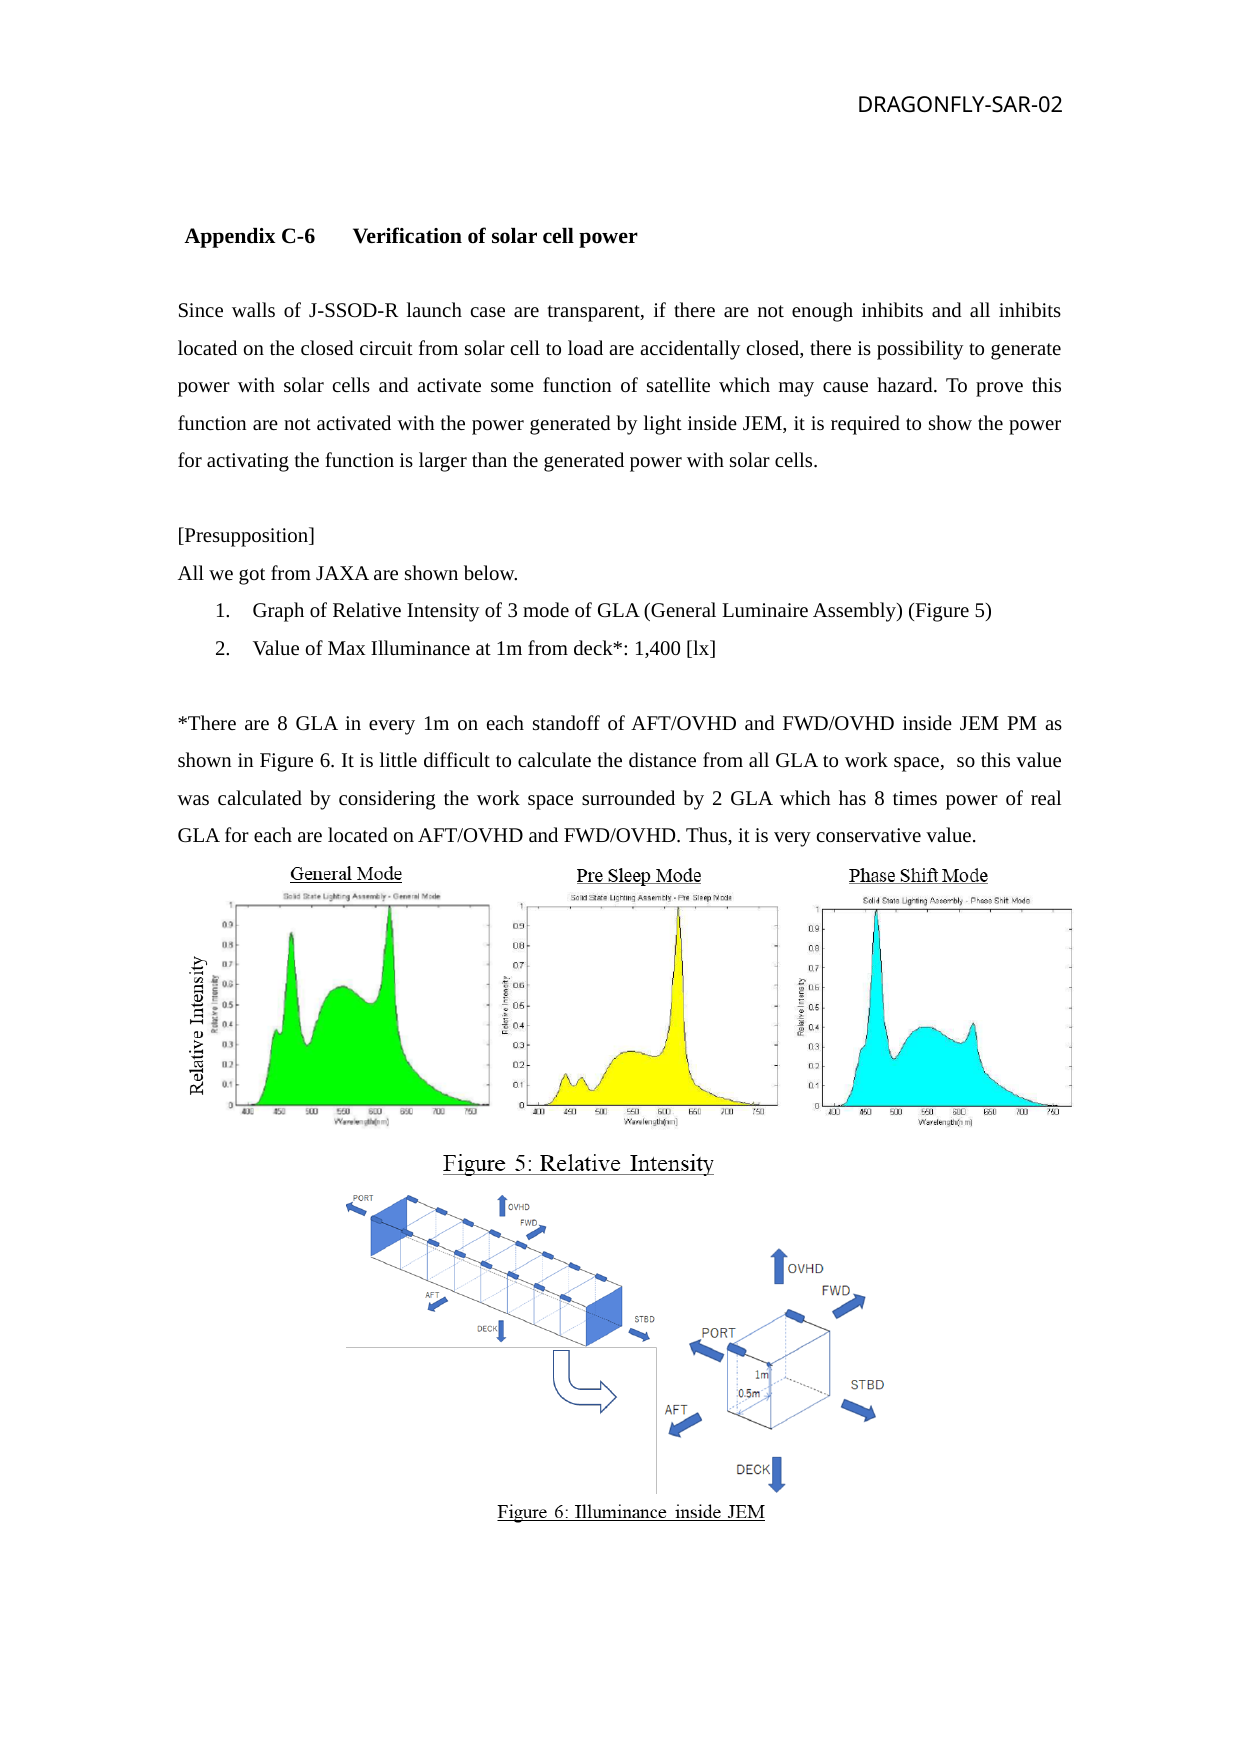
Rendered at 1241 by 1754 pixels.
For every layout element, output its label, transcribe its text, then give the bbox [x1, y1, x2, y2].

text Since walls of J-SSOD-R launch case are transparent, if there are not enough inhibits and all inhibits located on the closed circuit from solar cell to load are accidentally closed, there is possibility to generate power with solar cells and activate some function of satellite which may cause hazard. To prove this function are not activated with the power generated by light inside JEM, it is required to show the power for activating the function is larger than the generated power with solar cells. [177, 292, 1063, 479]
text [Presupposition] [177, 517, 1063, 554]
text Appendix C-6 Verification of solar cell power [177, 217, 1063, 254]
list Graph of Relative Intensity of 3 mode of GLA (General Luminaire Assembly) (Figure 5) [215, 592, 1063, 629]
text All we got from JAXA are shown below. [177, 554, 1063, 592]
picture [177, 854, 1142, 1535]
list Value of Max Illuminance at 1m from deck*: 1,400 [lx] [215, 629, 1063, 667]
text *There are 8 GLA in every 1m on each standoff of AFT/OVHD and FWD/OVHD inside JEM PM as shown in Figure 6. It is little difficult to calculate the distance from all GLA to work space, so this value was calculated by considering the work space surrounded by 2 GLA which has 8 times power of real GLA for each are located on AFT/OVHD and FWD/OVHD. Thus, it is very conservative value. [177, 704, 1063, 854]
